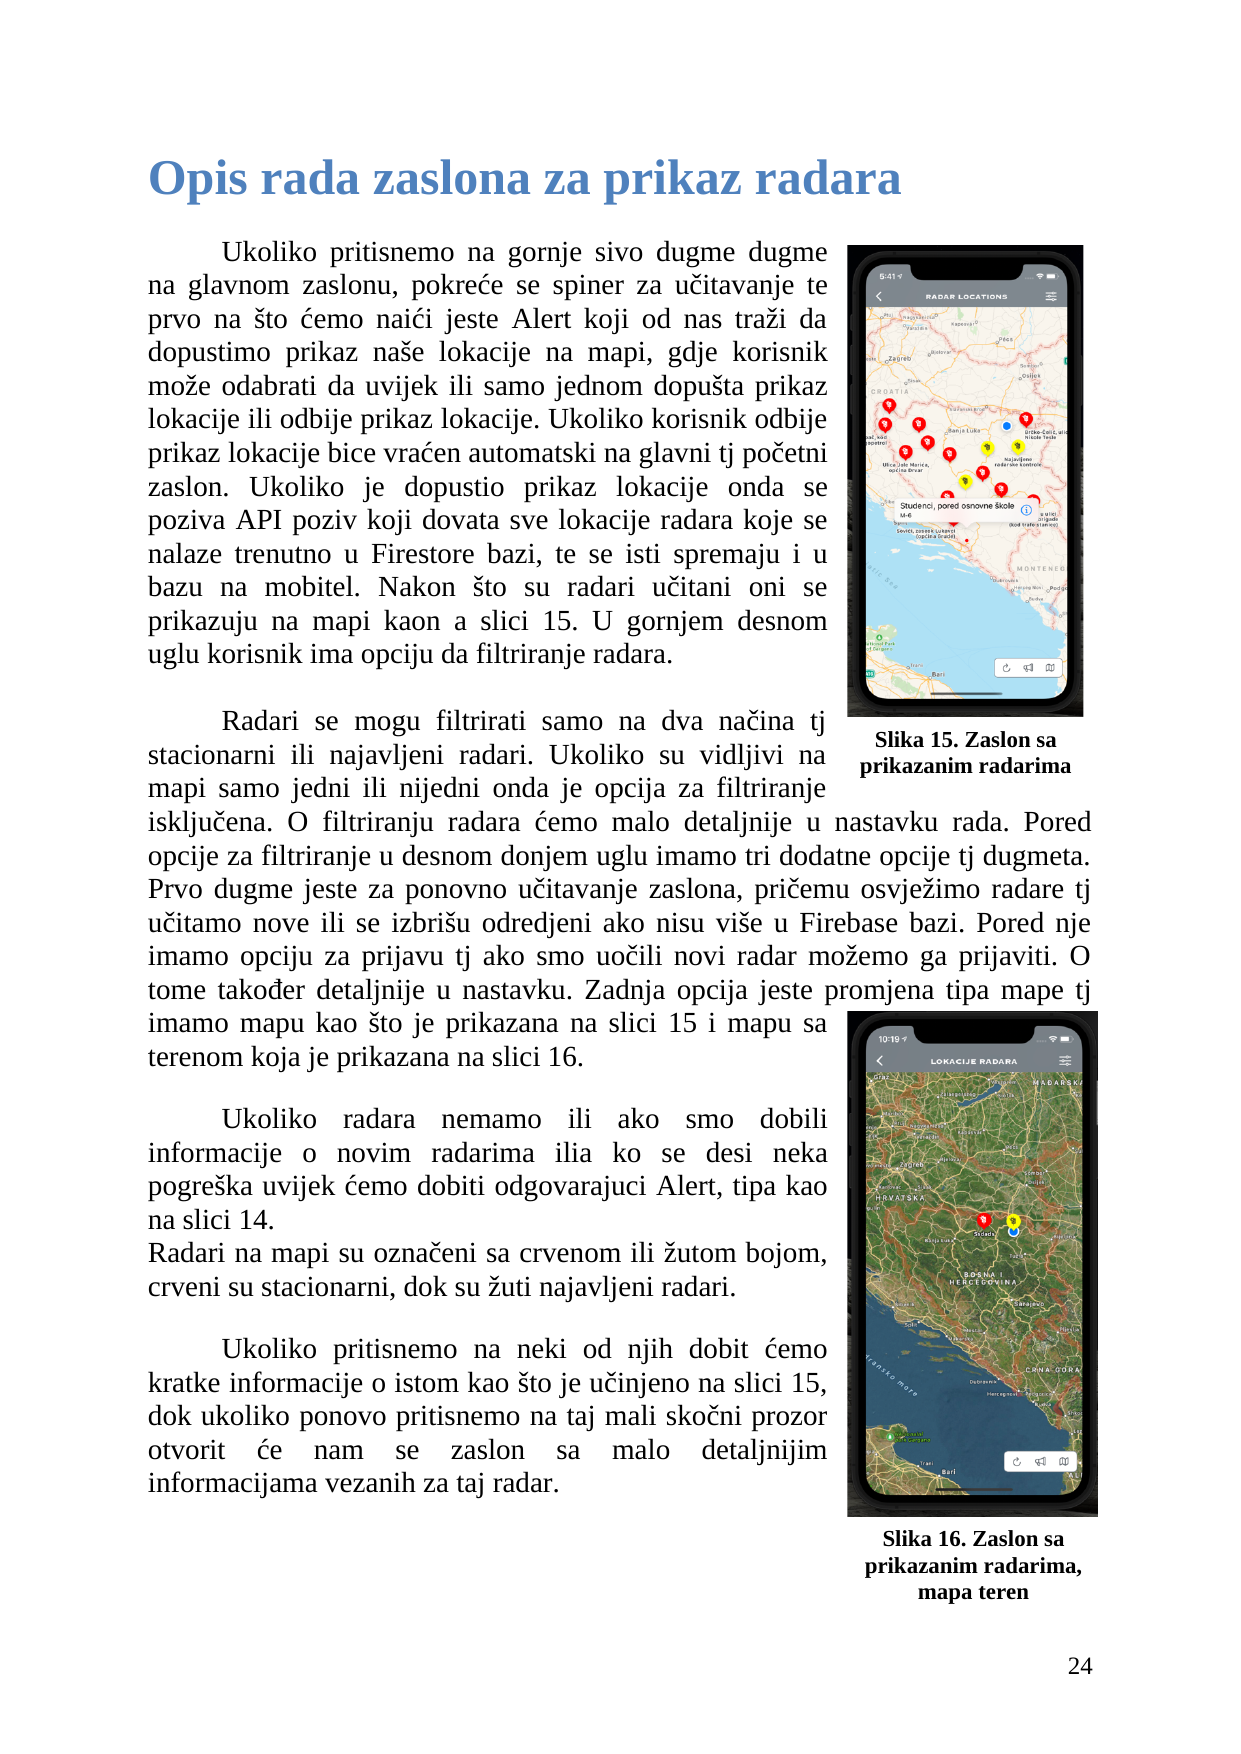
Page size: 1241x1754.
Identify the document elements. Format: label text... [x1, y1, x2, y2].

text Ukoliko radara nemamo ili ako smo dobili informacije o novim radarima ilia ko se desi neka pogreška uvijek ćemo dobiti odgovarajuci Alert, tipa kao na slici 14. [148, 1101, 845, 1235]
subtitle Opis rada zaslona za prikaz radara [148, 148, 1093, 205]
text Radari se mogu filtrirati samo na dva načina tj stacionarni ili najavljeni radari. Ukoliko su vidljivi na mapi samo jedni ili nijedni onda je opcija za filtriranje isključena. O filtriranju radara ćemo malo detaljnije u nastavku rada. Pored opcije za filtriranje u desnom donjem uglu imamo tri dodatne opcije tj dugmeta. Prvo dugme jeste za ponovno učitavanje zaslona, pričemu osvježimo radare tj učitamo nove ili se izbrišu odredjeni ako nisu više u Firebase bazi. Pored nje imamo opciju za prijavu tj ako smo uočili novi radar možemo ga prijaviti. O tome također detaljnije u nastavku. Zadnja opcija jeste promjena tipa mape tj imamo mapu kao što je prikazana na slici 15 i mapu sa terenom koja je prikazana na slici 16. [148, 703, 1093, 1072]
text Ukoliko pritisnemo na neki od njih dobit ćemo kratke informacije o istom kao što je učinjeno na slici 15, dok ukoliko ponovo pritisnemo na taj mali skočni prozor otvorit će nam se zaslon sa malo detaljnijim informacijama vezanih za taj radar. [148, 1331, 845, 1499]
text Radari na mapi su označeni sa crvenom ili žutom bojom, crveni su stacionarni, dok su žuti najavljeni radari. [148, 1235, 845, 1302]
picture [845, 245, 1084, 714]
text Ukoliko pritisnemo na gornje sivo dugme dugme na glavnom zaslonu, pokreće se spiner za učitavanje te prvo na što ćemo naići jeste Alert koji od nas traži da dopustimo prikaz naše lokacije na mapi, gdje korisnik može odabrati da uvijek ili samo jednom dopušta prikaz lokacije ili odbije prikaz lokacije. Ukoliko korisnik odbije prikaz lokacije bice vraćen automatski na glavni tj početni zaslon. Ukoliko je dopustio prikaz lokacije onda se poziva API poziv koji dovata sve lokacije radara koje se nalaze trenutno u Firestore bazi, te se isti spremaju i u bazu na mobitel. Nakon što su radari učitani oni se prikazuju na mapi kaon a slici 15. U gornjem desnom uglu korisnik ima opciju da filtriranje radara. [148, 234, 1093, 670]
picture [845, 1011, 1098, 1514]
